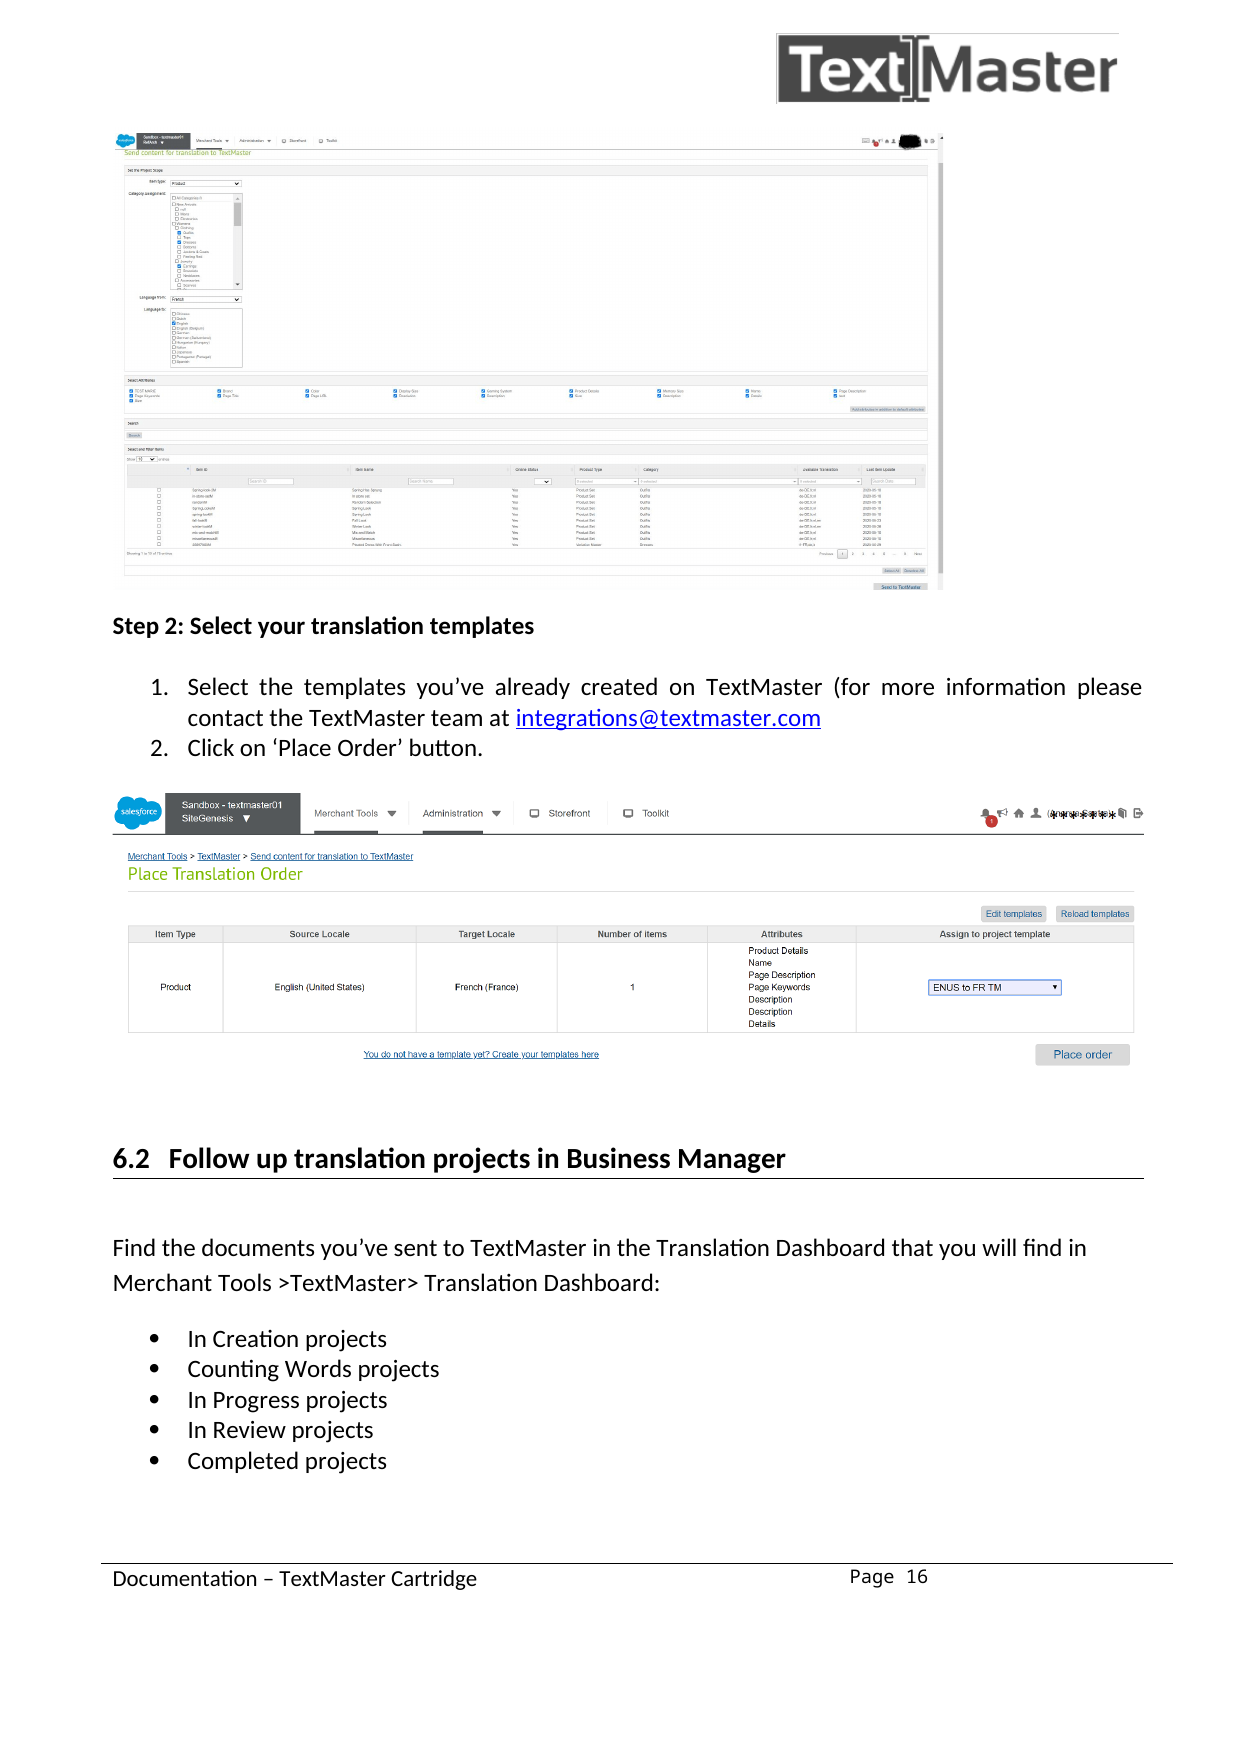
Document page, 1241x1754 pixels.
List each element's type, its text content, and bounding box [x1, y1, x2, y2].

text Find the documents you’ve sent to TextMaster in the Translation Dashboard that you will find in Merchant Tools >TextMaster> Translation Dashboard: [112, 1232, 1144, 1297]
picture [775, 33, 1119, 104]
list Counting Words projects [150, 1353, 1144, 1384]
list In Progress projects [150, 1384, 1144, 1414]
subtitle Follow up translation projects in Business Manager [112, 1140, 1144, 1179]
picture [112, 127, 944, 590]
list In Review projects [150, 1414, 1144, 1445]
picture [112, 793, 1144, 1089]
list Click on ‘Place Order’ button. [150, 732, 1144, 763]
list Select the templates you’ve already created on TextMaster (for more information please contact the TextMaster team at integrations@textmaster.com [150, 671, 1144, 732]
list In Creation projects [150, 1323, 1144, 1353]
list Step 2: Select your translation templates [112, 610, 1144, 641]
list Completed projects [150, 1445, 1144, 1475]
